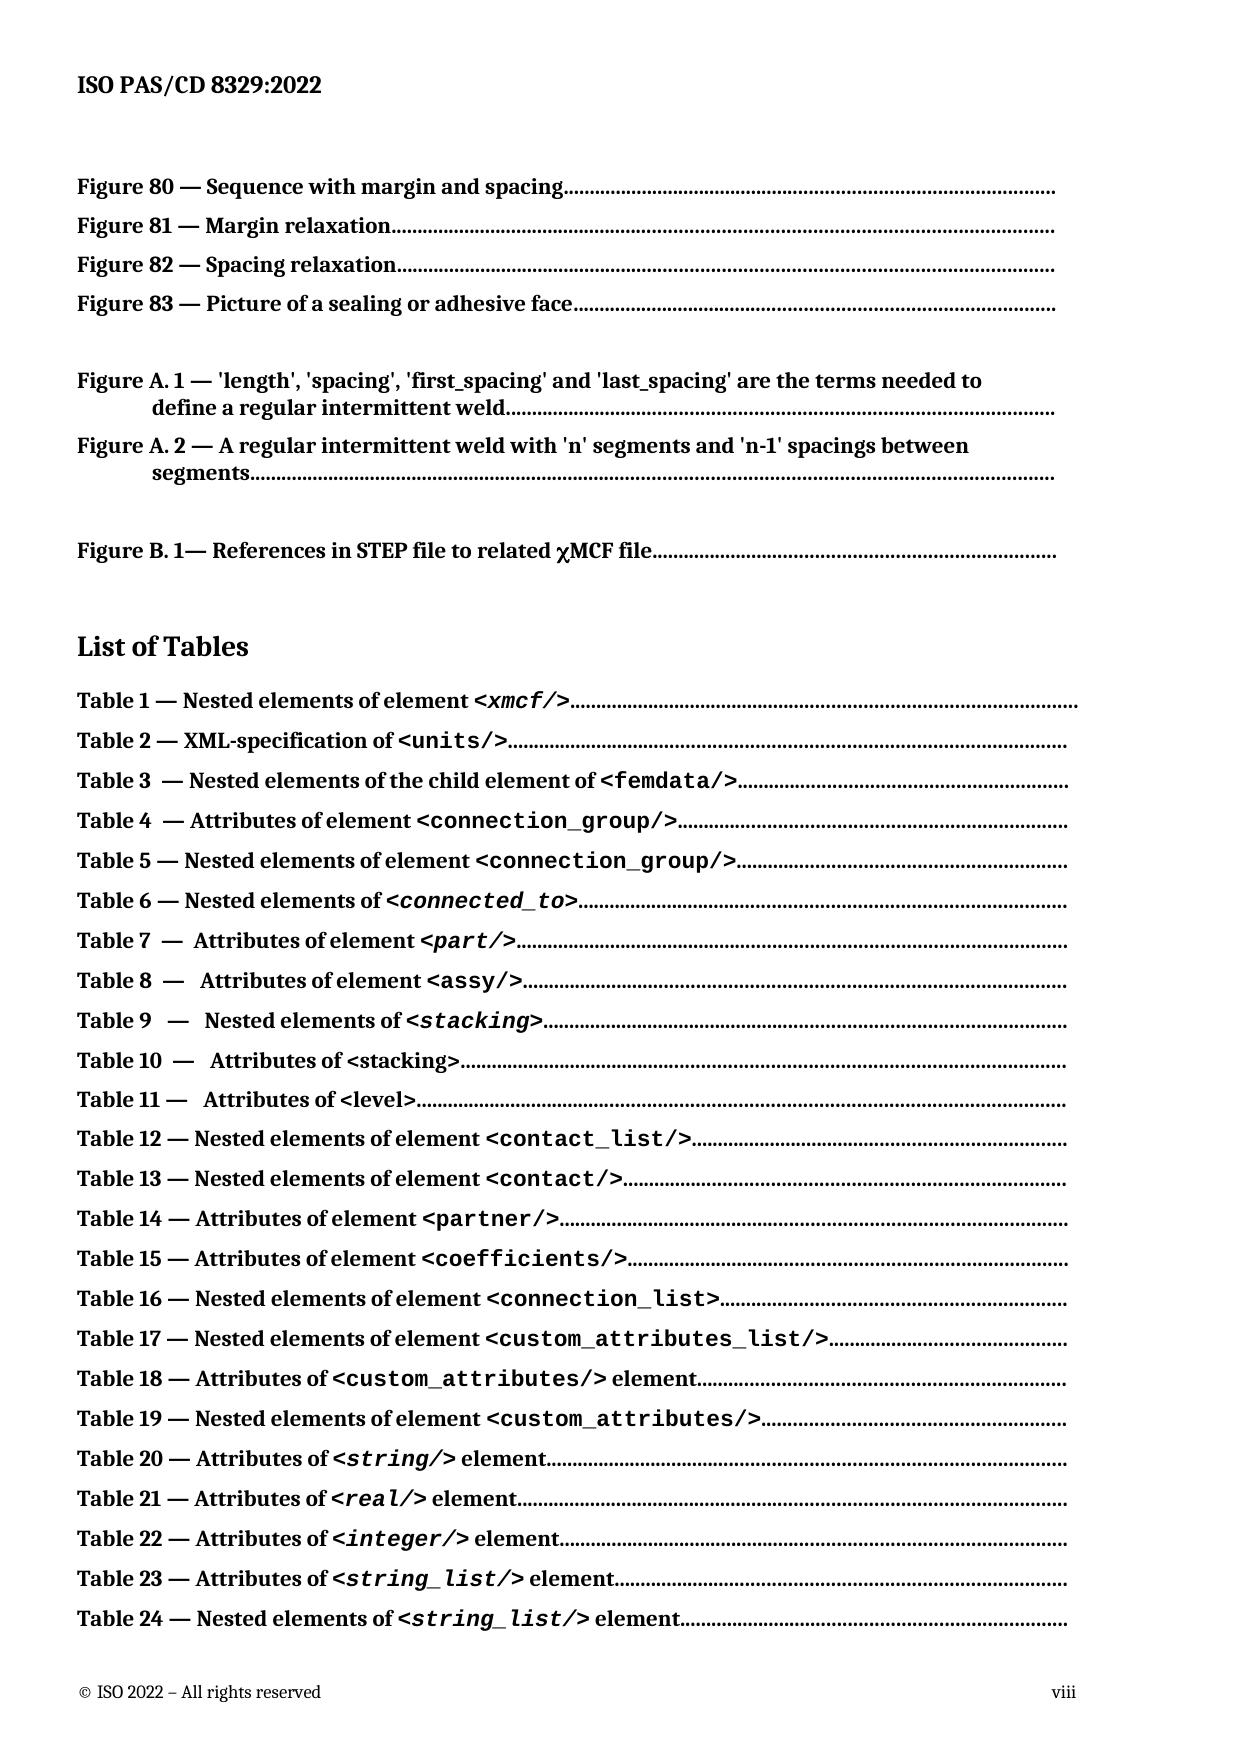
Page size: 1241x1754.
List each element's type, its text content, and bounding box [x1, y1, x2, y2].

text Table 16 — Nested elements of element <connection_list> 22 [77, 1286, 1040, 1313]
text Table 2 — XML-specification of <units/> 10 [77, 728, 1040, 756]
text Table 21 — Attributes of <real/> element 27 [77, 1486, 1040, 1513]
text Table 4 — Attributes of element <connection_group/> 13 [77, 808, 1040, 836]
text Table 17 — Nested elements of element <custom_attributes_list/> 26 [77, 1326, 1040, 1353]
text Table 8 — Attributes of element <assy/> 16 [77, 968, 1040, 996]
text Table 1 — Nested elements of element <xmcf/> 9 [77, 688, 1040, 716]
text Figure 81 — Margin relaxation 142 [77, 213, 1040, 239]
text Table 18 — Attributes of <custom_attributes/> element 26 [77, 1366, 1040, 1393]
text Table 5 — Nested elements of element <connection_group/> 14 [77, 848, 1040, 876]
text Table 24 — Nested elements of <string_list/> element 27 [77, 1606, 1040, 1633]
text Table 10 — Attributes of <stacking> 18 [77, 1048, 1040, 1074]
text Table 9 — Nested elements of <stacking> 18 [77, 1008, 1040, 1036]
text Table 11 — Attributes of <level> 18 [77, 1087, 1040, 1113]
text Figure A. 2 — A regular intermittent weld with 'n' segments and 'n-1' spacings between segments. 150 [77, 433, 1040, 486]
text Table 23 — Attributes of <string_list/> element 27 [77, 1566, 1040, 1593]
text Table 20 — Attributes of <string/> element 27 [77, 1446, 1040, 1473]
text Table 15 — Attributes of element <coefficients/> 21 [77, 1246, 1040, 1273]
text Table 22 — Attributes of <integer/> element 27 [77, 1526, 1040, 1553]
text Table 13 — Nested elements of element <contact/> 20 [77, 1166, 1040, 1193]
text Figure A. 1 — 'length', 'spacing', 'first_spacing' and 'last_spacing' are the terms needed to define a regular intermittent weld. 150 [77, 368, 1040, 421]
text Table 19 — Nested elements of element <custom_attributes/> 26 [77, 1406, 1040, 1433]
text Figure 83 — Picture of a sealing or adhesive face 147 [77, 290, 1040, 317]
text List of Tables [77, 631, 1092, 663]
text Table 3 — Nested elements of the child element of <femdata/> 12 [77, 768, 1040, 796]
text Table 6 — Nested elements of <connected_to> 14 [77, 888, 1040, 916]
text Table 14 — Attributes of element <partner/> 21 [77, 1206, 1040, 1233]
text Figure 82 — Spacing relaxation 142 [77, 252, 1040, 278]
text Figure B. 1— References in STEP file to related MCF file 153 [77, 537, 1040, 564]
text Figure 80 — Sequence with margin and spacing 142 [77, 174, 1040, 200]
text Table 12 — Nested elements of element <contact_list/> 20 [77, 1126, 1040, 1153]
text Table 7 — Attributes of element <part/> 15 [77, 928, 1040, 956]
